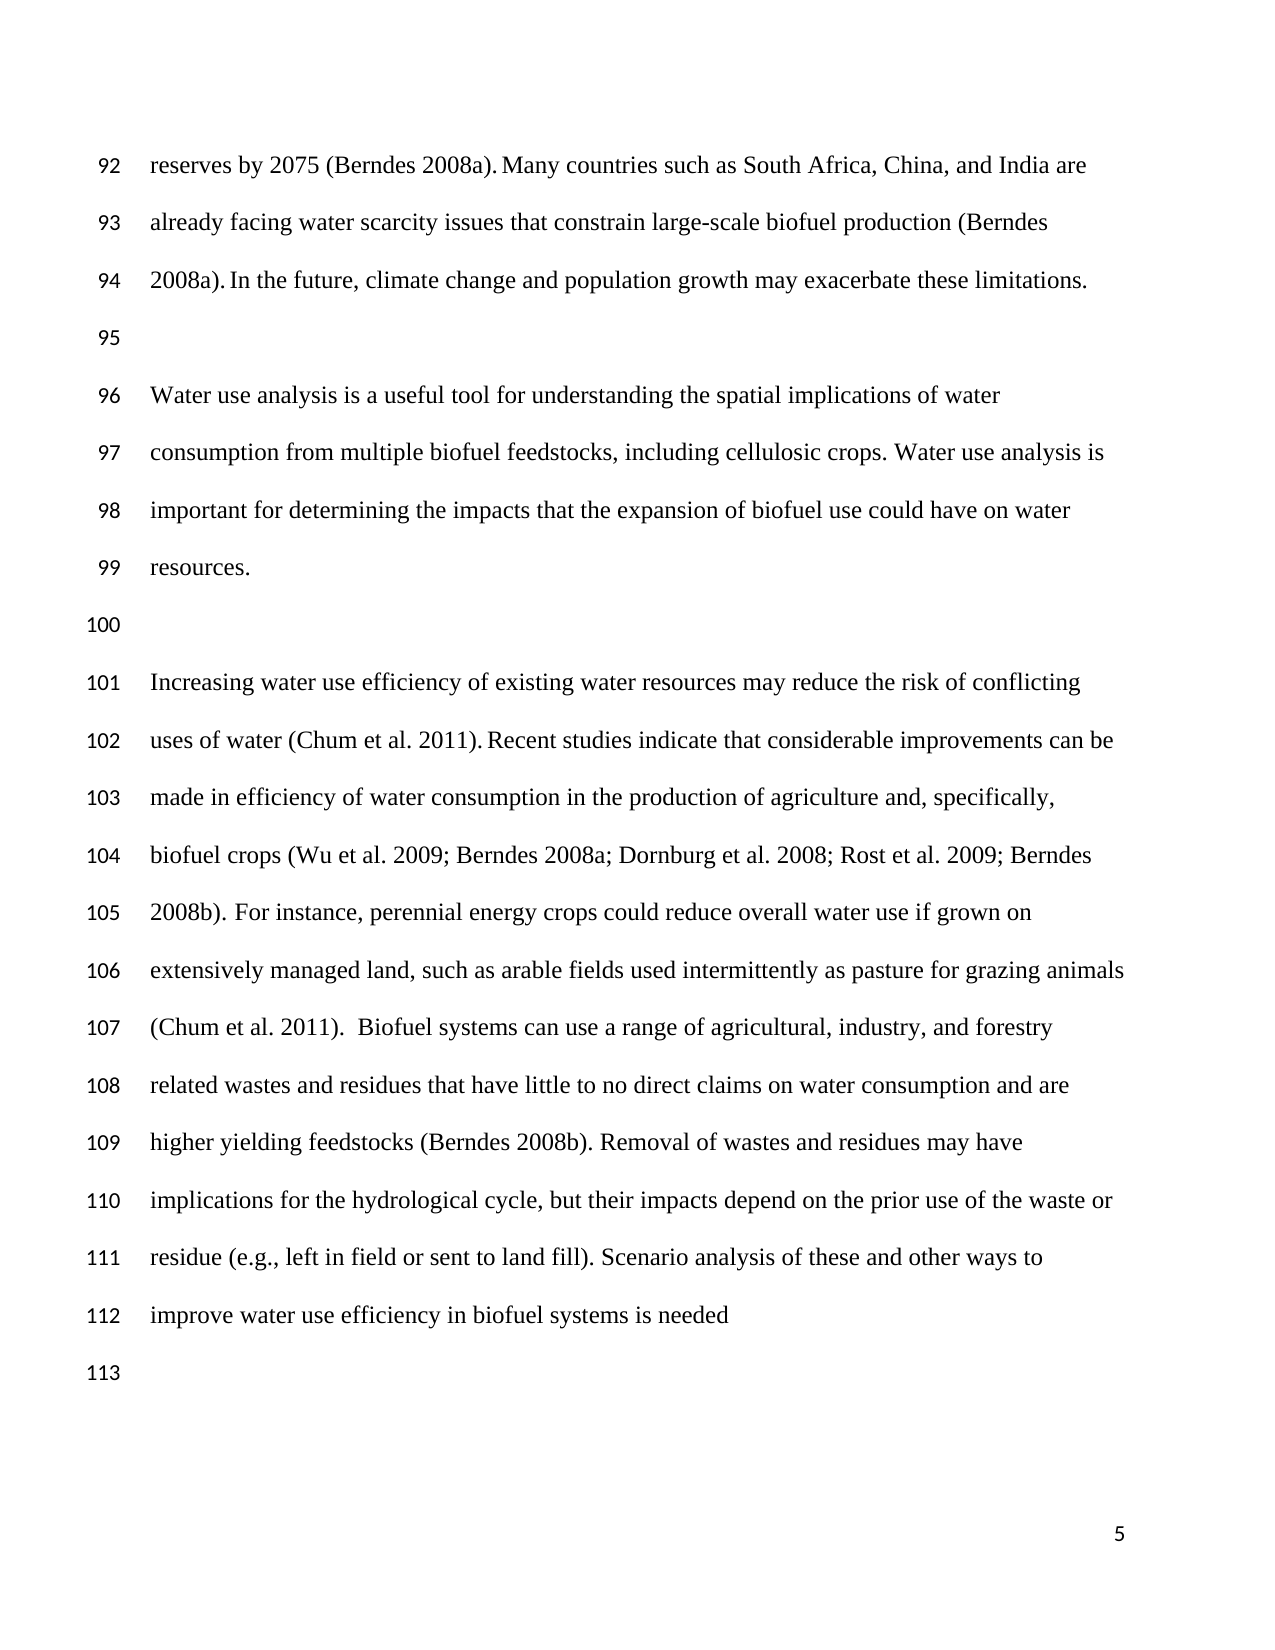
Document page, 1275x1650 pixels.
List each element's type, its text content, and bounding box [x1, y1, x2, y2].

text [150, 150, 1125, 294]
text Water use analysis is a useful tool for understanding the spatial implications of water consumption from multiple biofuel feedstocks, including cellulosic crops. Water use analysis is important for determining the impacts that the expansion of biofuel use could have on water resources. [150, 380, 1125, 581]
text Increasing water use efficiency of existing water resources may reduce the risk of conflicting uses of water (Chum et al. 2011). Recent studies indicate that considerable improvements can be made in efficiency of water consumption in the production of agriculture and, specifically, biofuel crops (Wu et al. 2009; Berndes 2008a; Dornburg et al. 2008; Rost et al. 2009; Berndes 2008b). For instance, perennial energy crops could reduce overall water use if grown on extensively managed land, such as arable fields used intermittently as pasture for grazing animals (Chum et al. 2011). Biofuel systems can use a range of agricultural, industry, and forestry related wastes and residues that have little to no direct claims on water consumption and are higher yielding feedstocks (Berndes 2008b). Removal of wastes and residues may have implications for the hydrological cycle, but their impacts depend on the prior use of the waste or residue (e.g., left in field or sent to land fill). Scenario analysis of these and other ways to improve water use efficiency in biofuel systems is needed [150, 667, 1125, 1329]
